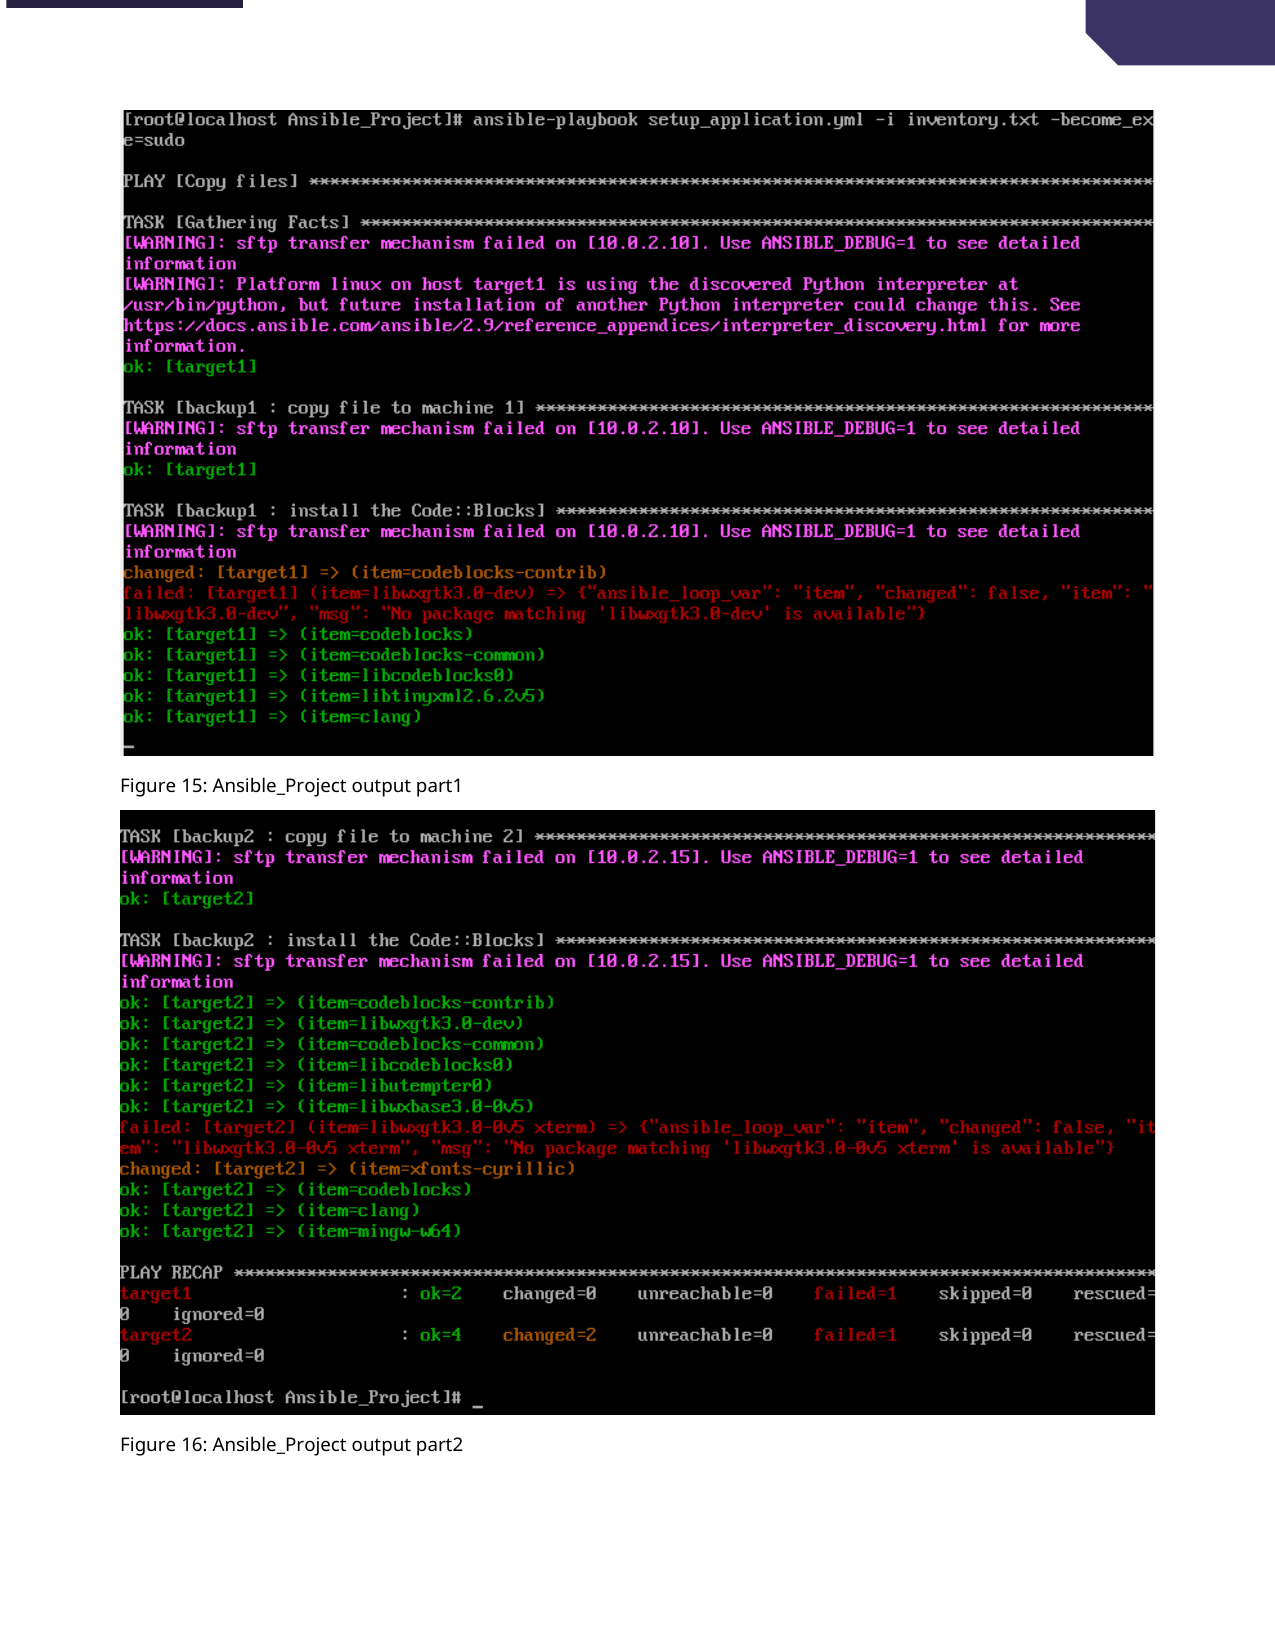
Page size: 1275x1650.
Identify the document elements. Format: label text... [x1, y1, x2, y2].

picture [120, 110, 1155, 756]
text Figure 16: Ansible_Project output part2 [120, 1431, 1155, 1457]
picture [120, 810, 1155, 1415]
text Figure 15: Ansible_Project output part1 [120, 773, 1155, 798]
